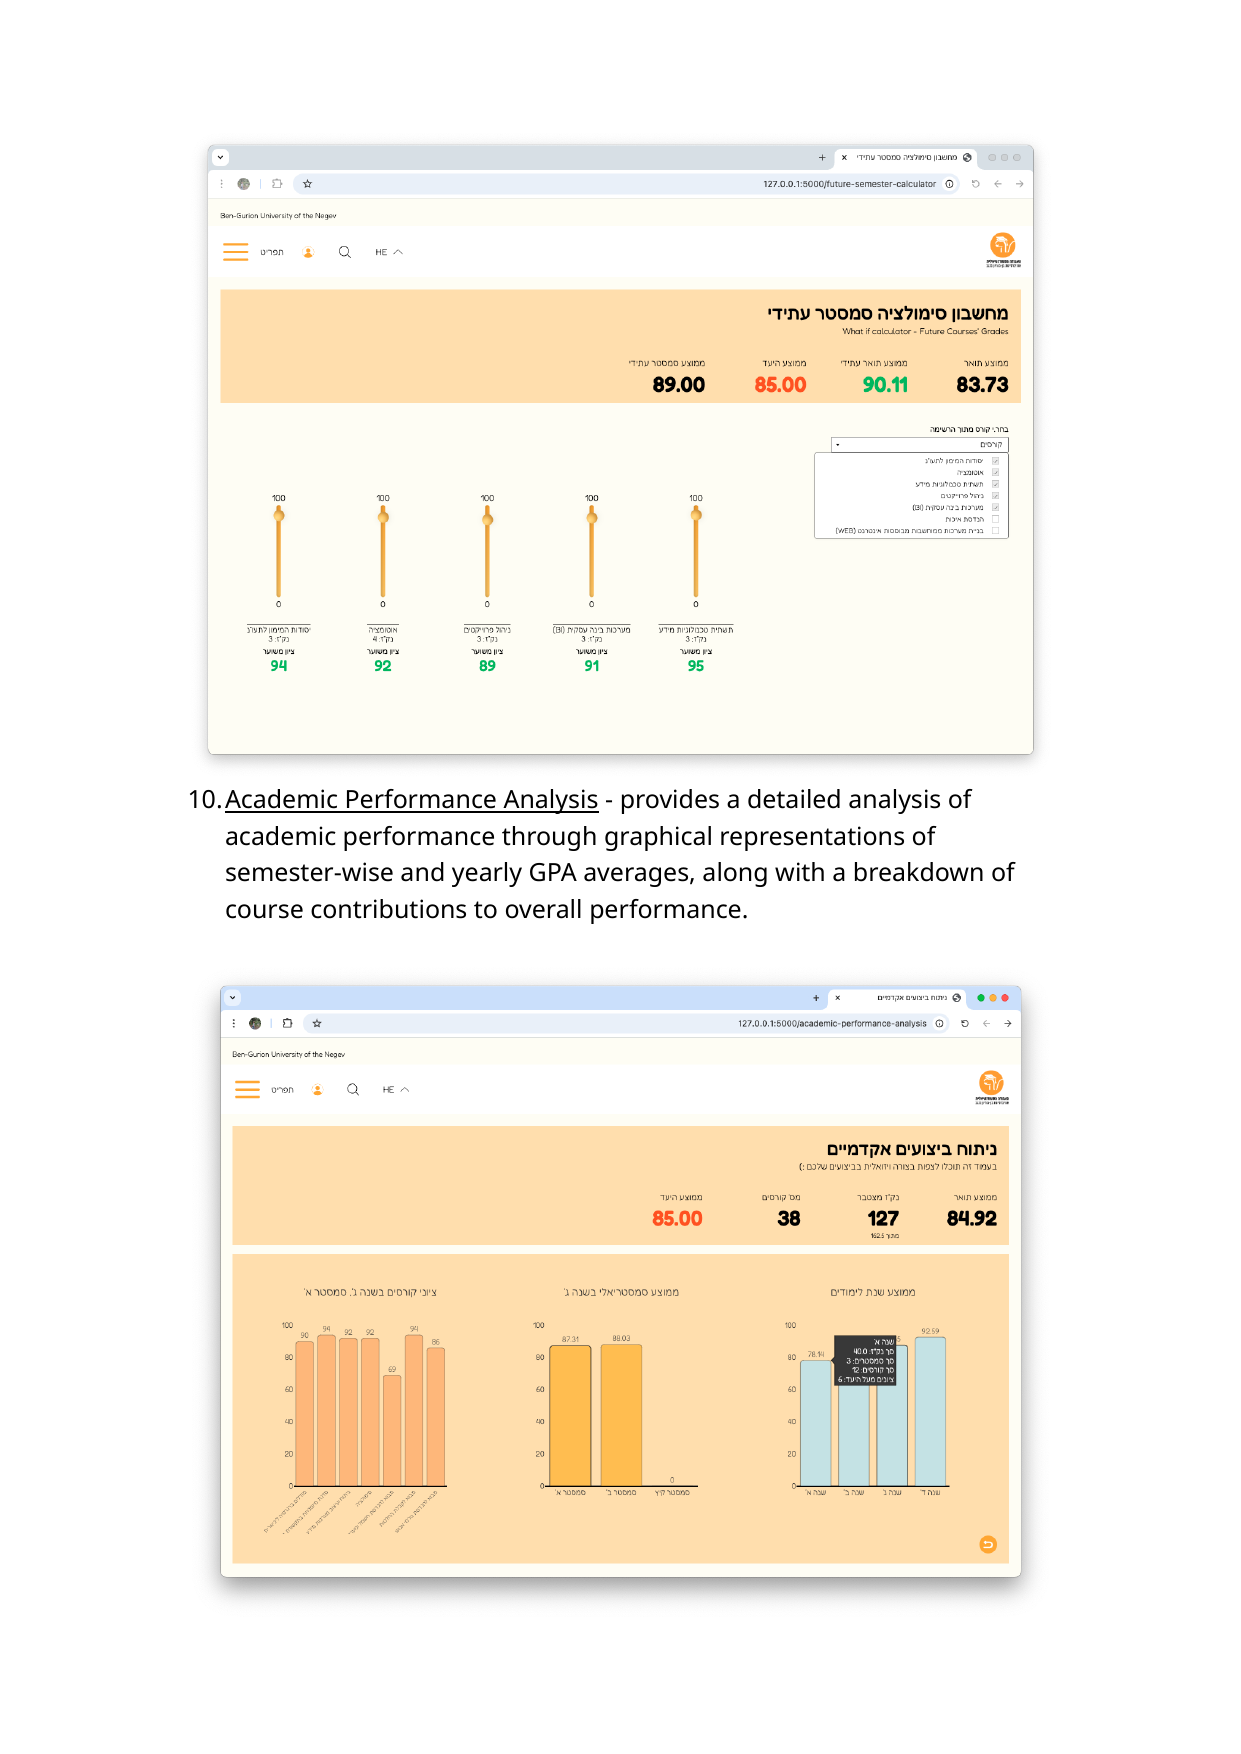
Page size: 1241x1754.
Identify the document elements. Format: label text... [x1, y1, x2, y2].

picture [187, 963, 1053, 1621]
picture [187, 130, 1053, 780]
list Academic Performance Analysis - provides a detailed analysis of academic performance through graphical representations of semester-wise and yearly GPA averages, along with a breakdown of course contributions to overall performance. [187, 782, 1053, 925]
